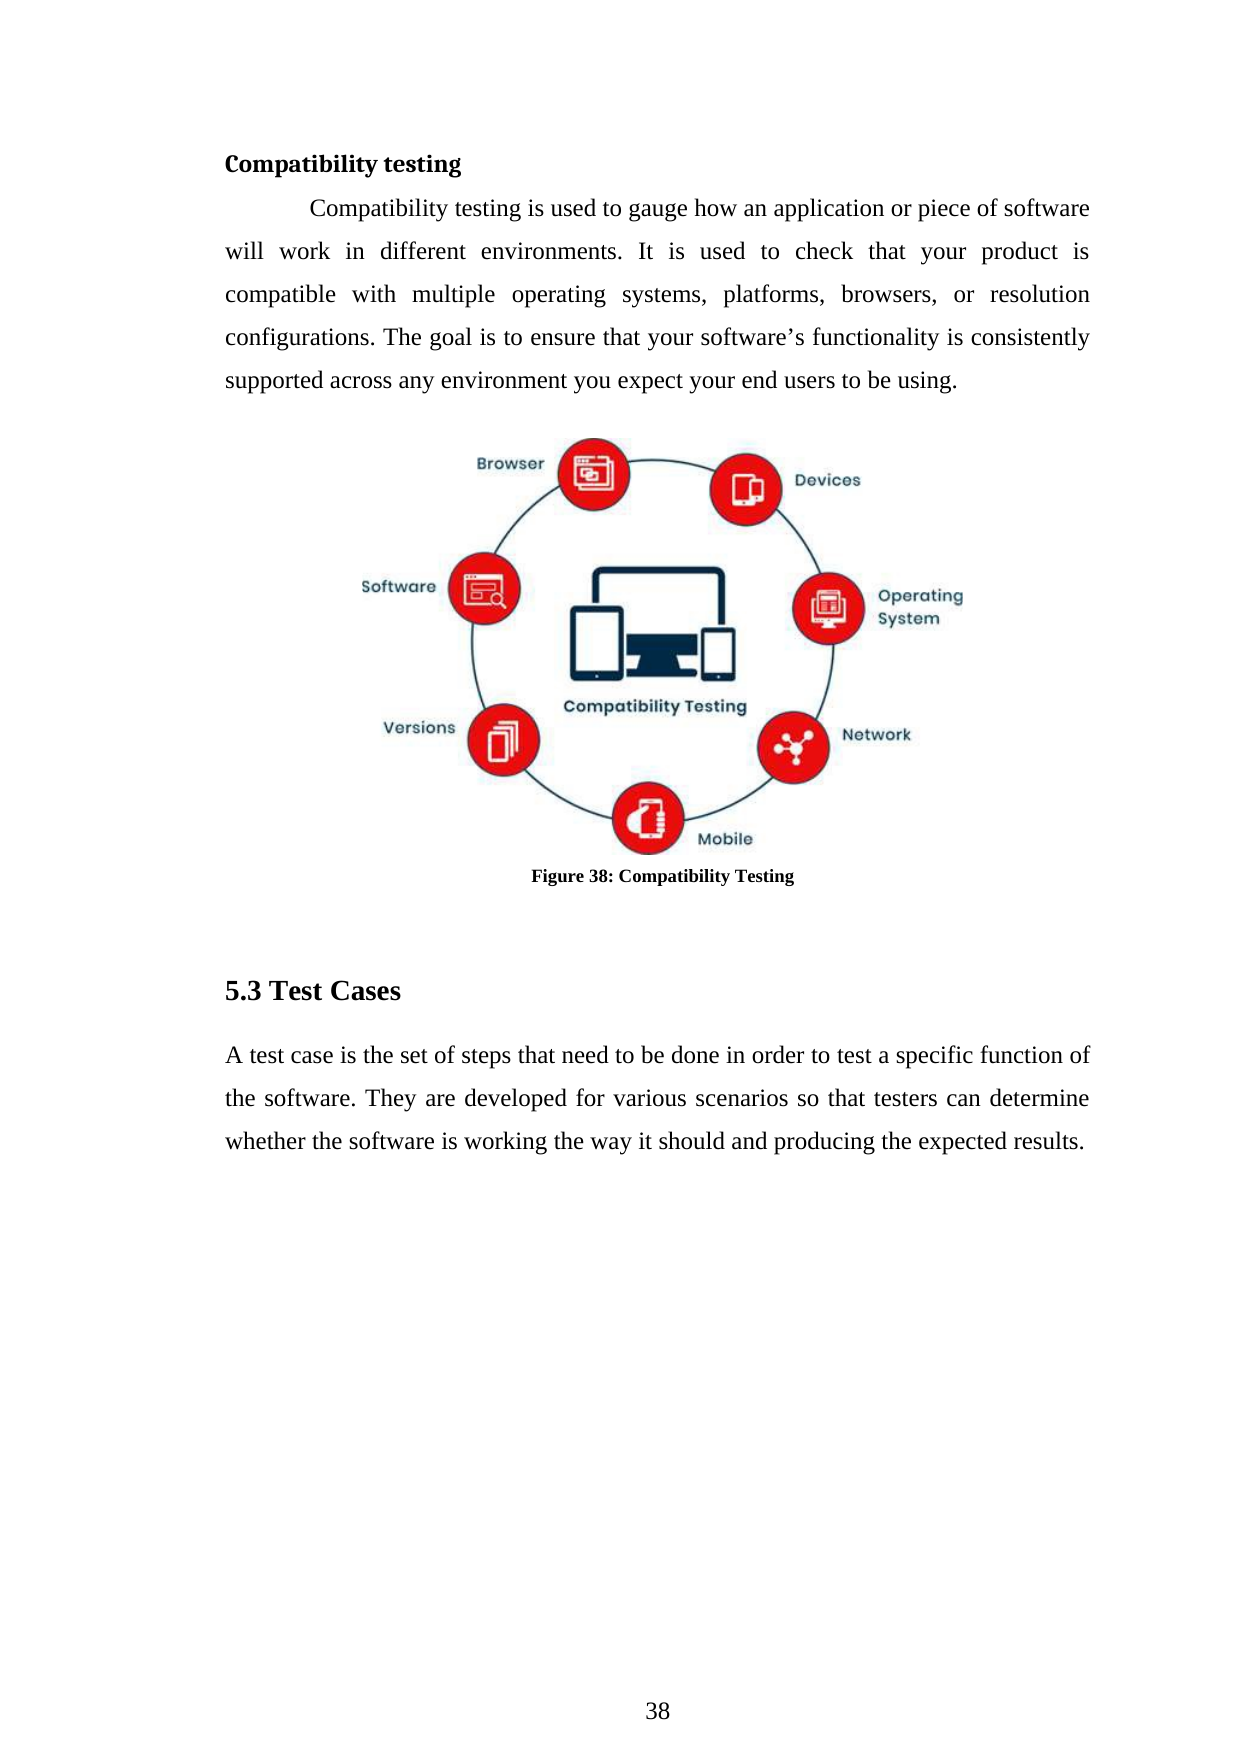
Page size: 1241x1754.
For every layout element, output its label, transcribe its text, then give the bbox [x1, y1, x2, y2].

picture [362, 438, 963, 855]
text Compatibility testing is used to gauge how an application or piece of software will work in different environments. It is used to check that your product is compatible with multiple operating systems, platforms, browsers, or resolution configurations. The goal is to ensure that your software’s functionality is consistently supported across any environment you expect your end users to be using. [225, 193, 1090, 394]
subtitle Compatibility testing [225, 150, 1090, 179]
subtitle 5.3 Test Cases [225, 973, 1090, 1007]
text A test case is the set of steps that need to be done in order to test a specific function of the software. They are developed for various scenarios so that testers can determine whether the software is working the way it should and producing the expected results. [225, 1040, 1090, 1155]
